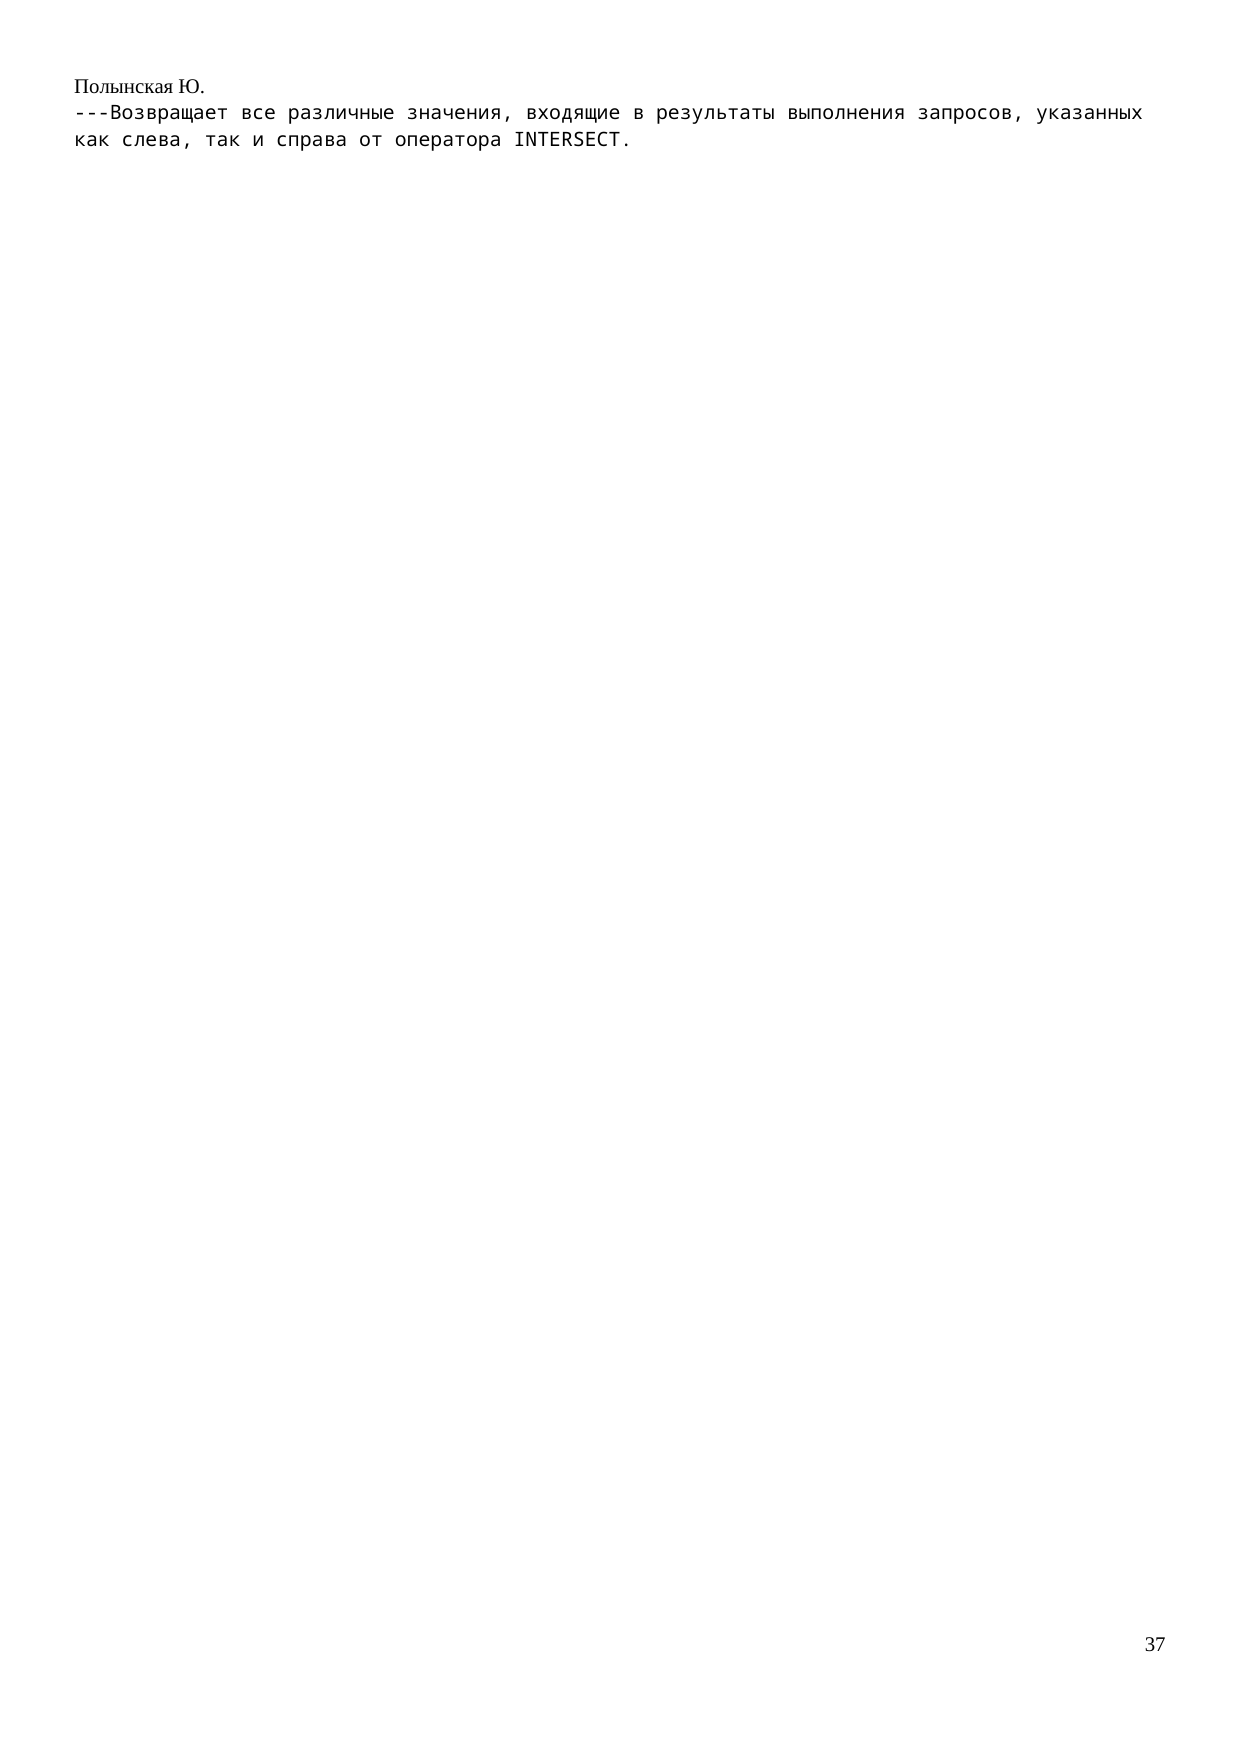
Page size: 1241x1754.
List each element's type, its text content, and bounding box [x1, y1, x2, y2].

text ---Возвращает все различные значения, входящие в результаты выполнения запросов, указанных как слева, так и справа от оператора INTERSECT. [632, 98, 1165, 152]
